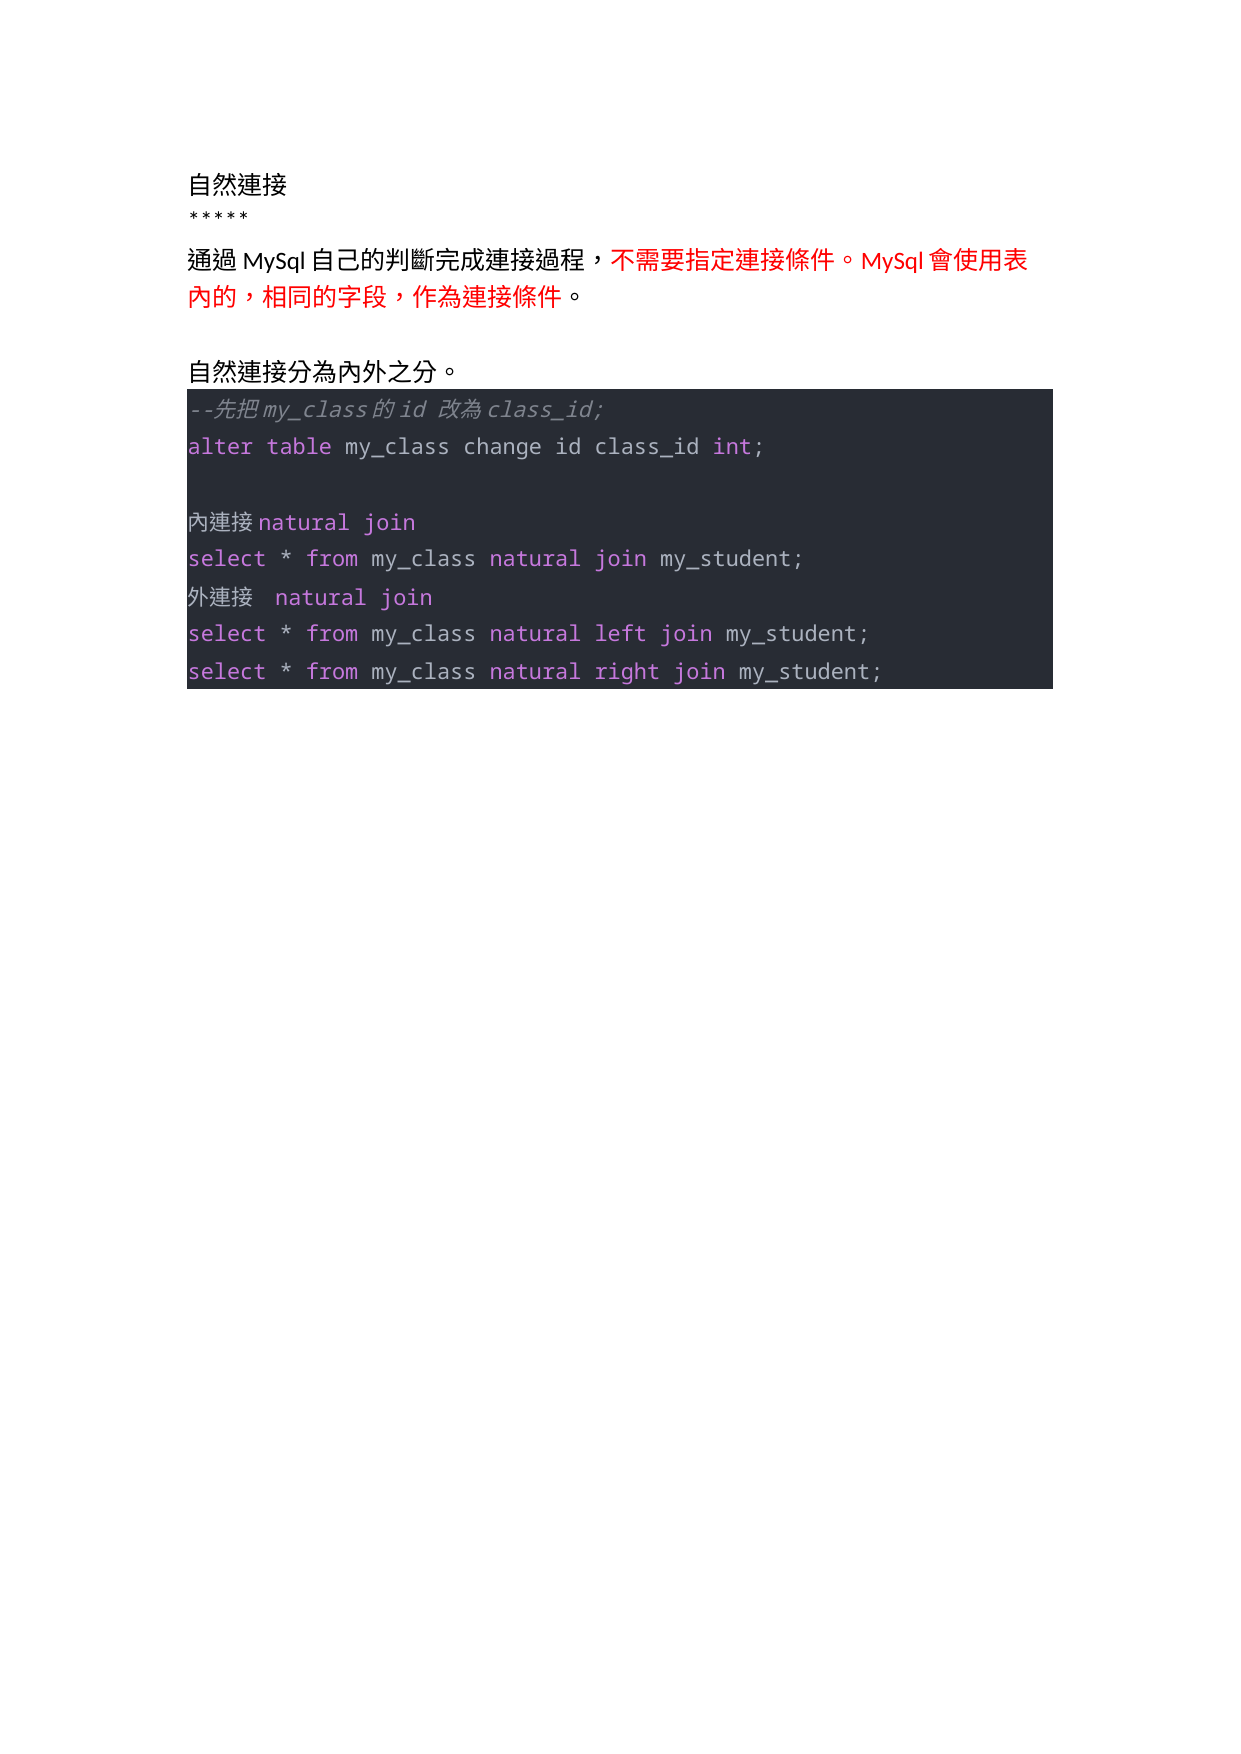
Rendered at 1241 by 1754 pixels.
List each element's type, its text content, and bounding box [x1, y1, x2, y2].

text 自然連接 [187, 164, 1053, 202]
text 自然連接分為內外之分。 [187, 352, 1053, 389]
text 外連接 natural join [187, 577, 1053, 614]
text select * from my_class natural join my_student; [187, 539, 1053, 577]
text 通過MySql自己的判斷完成連接過程，不需要指定連接條件。MySql會使用表內的，相同的字段，作為連接條件。 [187, 239, 1053, 314]
text alter table my_class change id class_id int; [187, 427, 1053, 464]
text --先把my_class的 id 改為class_id; [187, 389, 1053, 427]
text select * from my_class natural left join my_student; [187, 614, 1053, 652]
text select * from my_class natural right join my_student; [187, 652, 1053, 689]
text ***** [187, 202, 1053, 239]
text 內連接 natural join [187, 502, 1053, 539]
